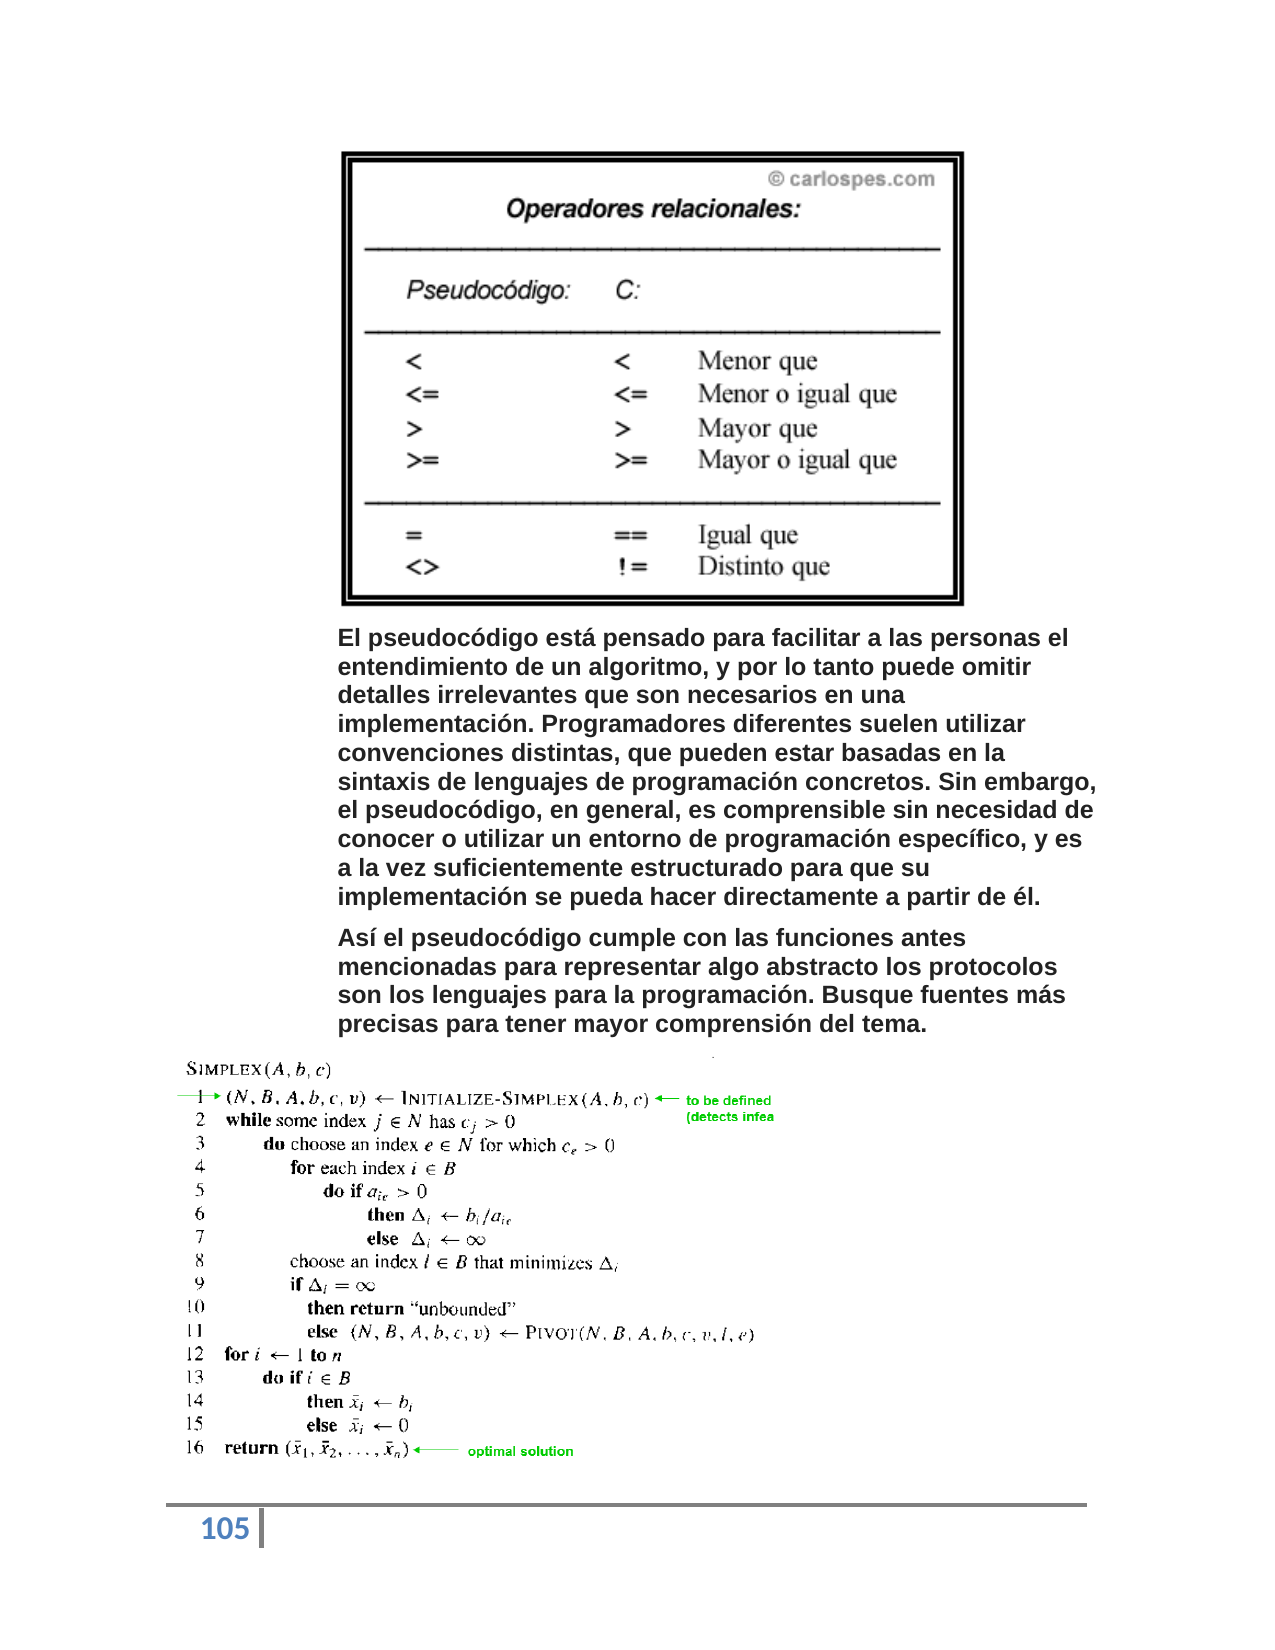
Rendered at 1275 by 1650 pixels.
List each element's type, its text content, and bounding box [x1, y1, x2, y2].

text Así el pseudocódigo cumple con las funciones antes mencionadas para representar algo abstracto los protocolos son los lenguajes para la programación. Busque fuentes más precisas para tener mayor comprensión del tema. [337, 923, 1098, 1038]
text El pseudocódigo está pensado para facilitar a las personas el entendimiento de un algoritmo, y por lo tanto puede omitir detalles irrelevantes que son necesarios en una implementación. Programadores diferentes suelen utilizar convenciones distintas, que pueden estar basadas en la sintaxis de lenguajes de programación concretos. Sin embargo, el pseudocódigo, en general, es comprensible sin necesidad de conocer o utilizar un entorno de programación específico, y es a la vez suficientemente estructurado para que su implementación se pueda hacer directamente a partir de él. [337, 623, 1098, 910]
picture [177, 1050, 774, 1474]
picture [337, 147, 969, 611]
